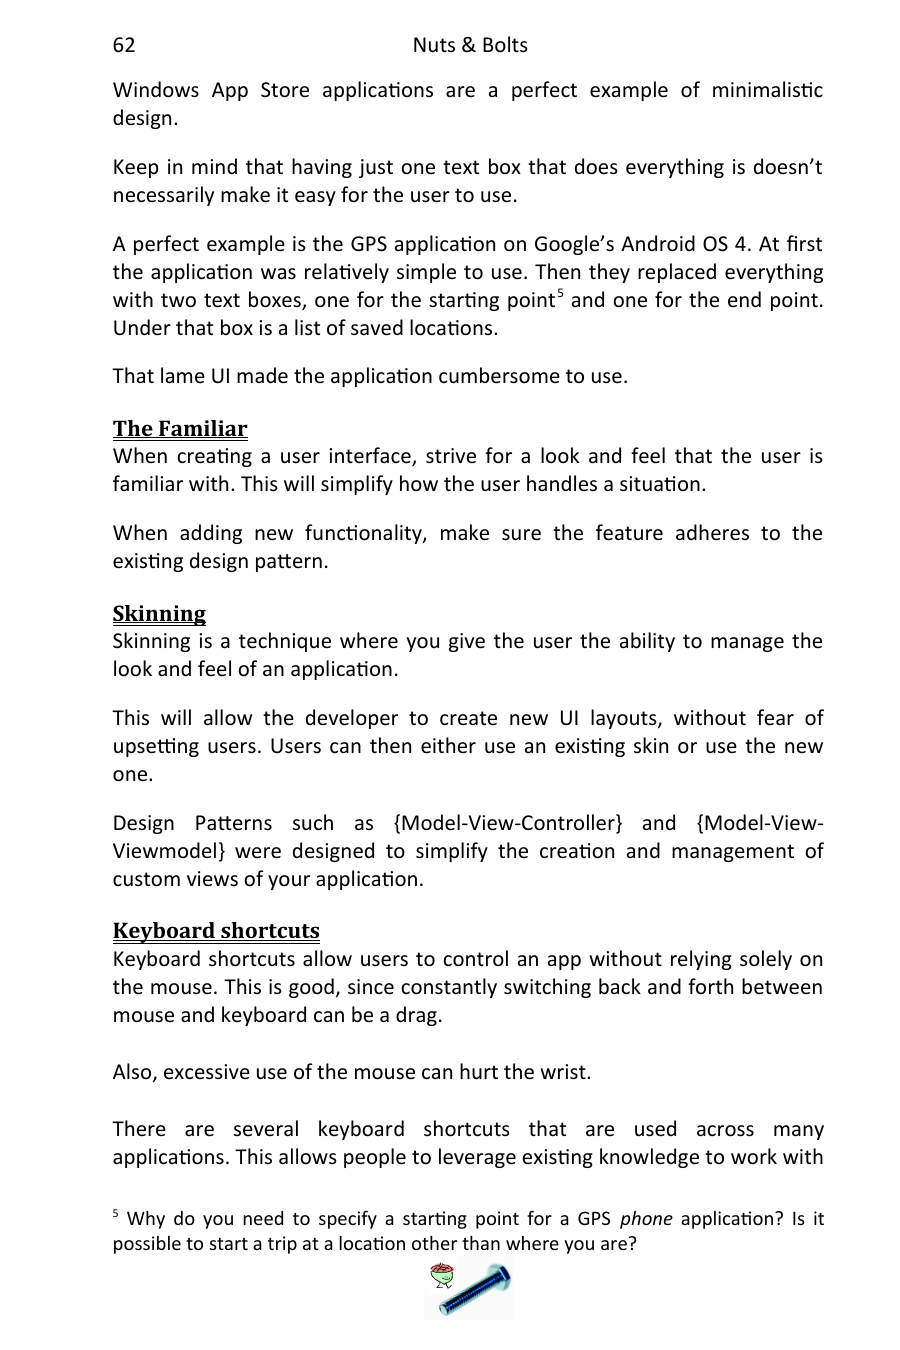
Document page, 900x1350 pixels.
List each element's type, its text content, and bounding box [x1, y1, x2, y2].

text When creating a user interface, strive for a look and feel that the user is familiar with. This will simplify how the user handles a situation. [112, 442, 825, 498]
picture [423, 1256, 514, 1320]
text A perfect example is the GPS application on Google’s Android OS 4. At first the application was relatively simple to use. Then they replaced everything with two text boxes, one for the starting point and one for the end point. Under that box is a list of saved locations. [112, 229, 825, 341]
text When adding new functionality, make sure the feature adheres to the existing design pattern. [112, 518, 825, 574]
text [112, 1114, 825, 1171]
text Also, excessive use of the mouse can hurt the wrist. [112, 1057, 825, 1085]
text Keyboard shortcuts allow users to control an app without relying solely on the mouse. This is good, since constantly switching back and forth between mouse and keyboard can be a drag. [112, 944, 825, 1028]
text This will allow the developer to create new UI layouts, without fear of upsetting users. Users can then either use an existing skin or use the new one. [112, 703, 825, 787]
text Design Patterns such as {Model-View-Controller} and {Model-View-Viewmodel} were designed to simplify the creation and management of custom views of your application. [112, 808, 825, 892]
text The Familiar [112, 415, 825, 442]
text Keep in mind that having just one text box that does everything is doesn’t necessarily make it easy for the user to use. [112, 152, 825, 208]
text Skinning is a technique where you give the user the ability to manage the look and feel of an application. [112, 626, 825, 682]
text Keyboard shortcuts [112, 917, 825, 944]
text That lame UI made the application cumbersome to use. [112, 362, 825, 390]
text Windows App Store applications are a perfect example of minimalistic design. [112, 75, 825, 131]
text Skinning [112, 599, 825, 626]
